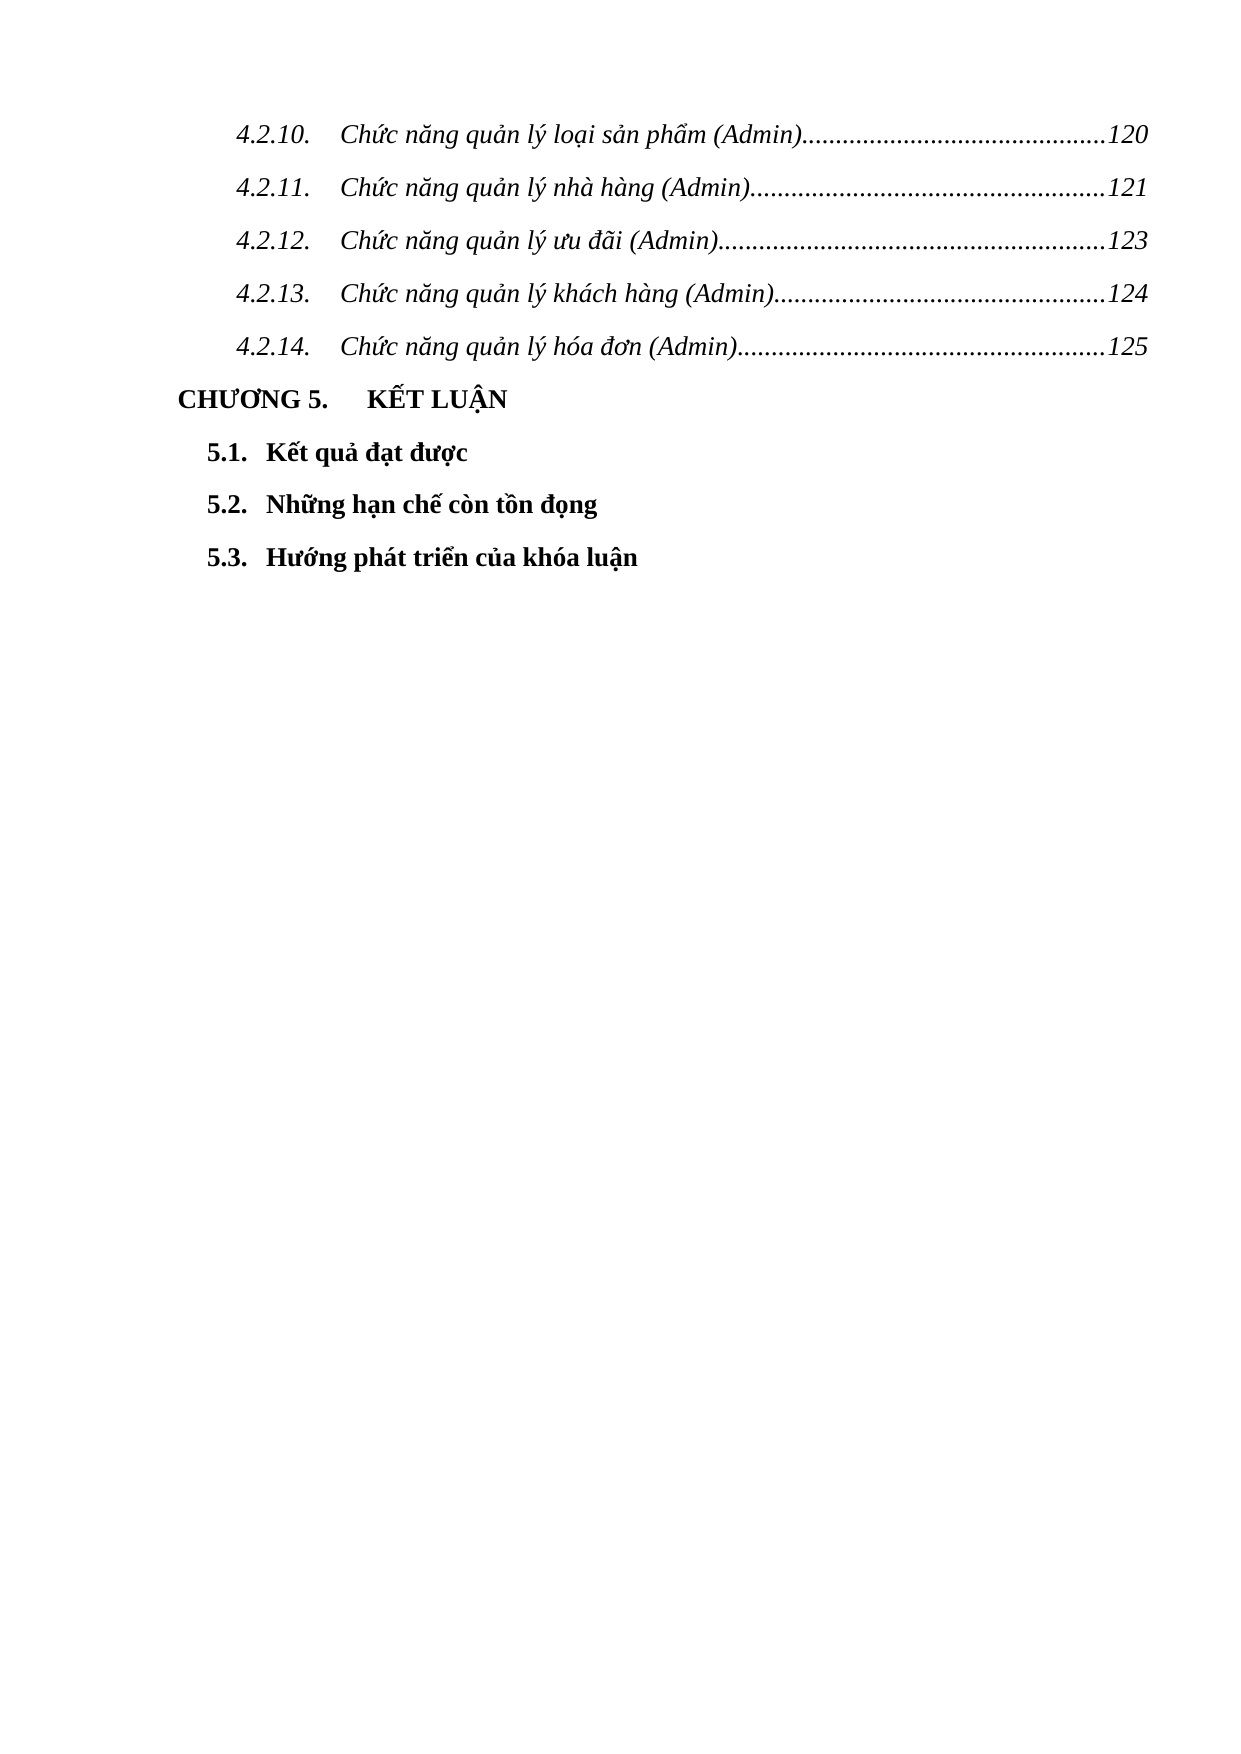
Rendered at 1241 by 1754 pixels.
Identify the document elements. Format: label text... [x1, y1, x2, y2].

text 4.2.10. Chức năng quản lý loại sản phẩm (Admin) 120 [236, 118, 1152, 149]
text 5.2. Những hạn chế còn tồn đọng [207, 488, 1152, 520]
text 5.3. Hướng phát triển của khóa luận [207, 541, 1152, 573]
text 4.2.14. Chức năng quản lý hóa đơn (Admin) 125 [236, 330, 1152, 361]
text 4.2.12. Chức năng quản lý ưu đãi (Admin) 123 [236, 224, 1152, 255]
text 5.1. Kết quả đạt được [207, 436, 1152, 467]
text 4.2.13. Chức năng quản lý khách hàng (Admin) 124 [236, 277, 1152, 308]
text CHƯƠNG 5. kết luận [177, 383, 1152, 414]
text 4.2.11. Chức năng quản lý nhà hàng (Admin) 121 [236, 171, 1152, 202]
